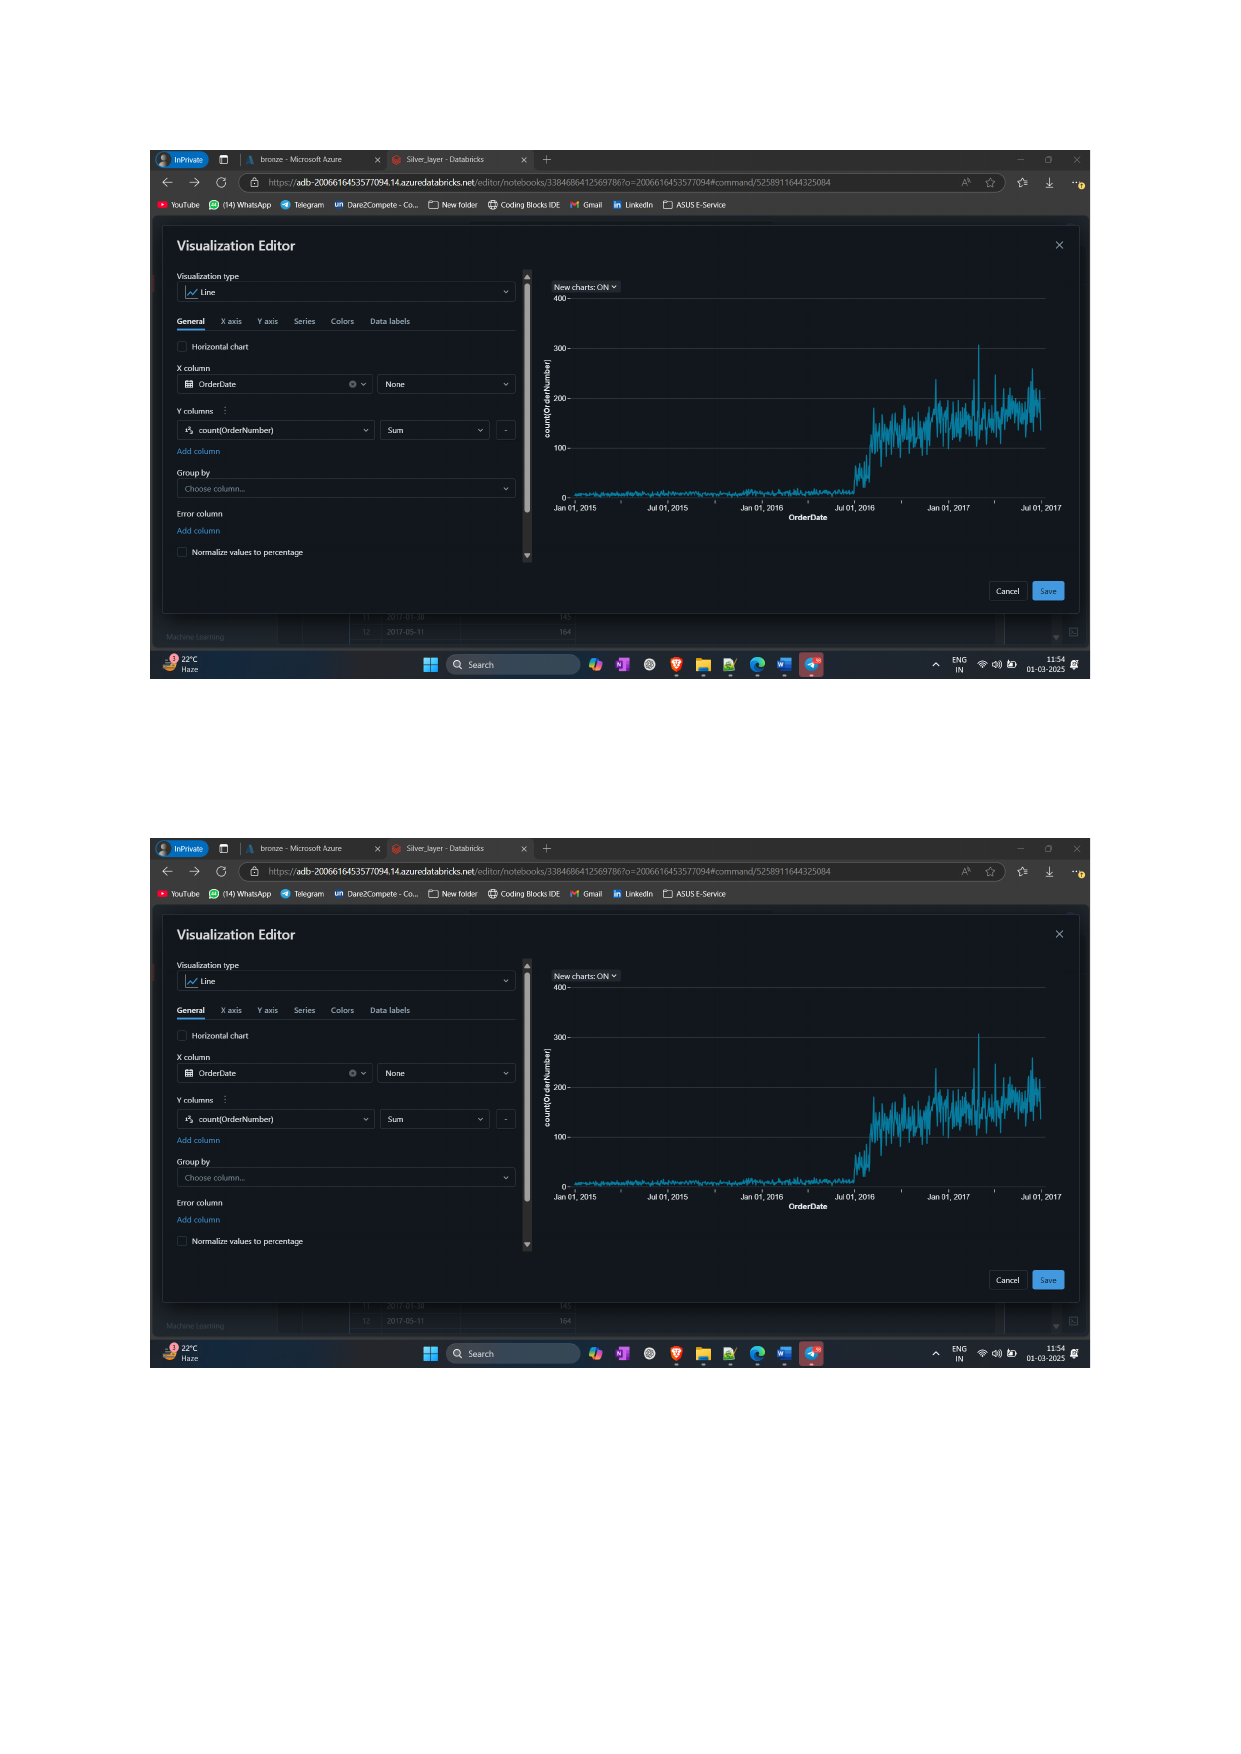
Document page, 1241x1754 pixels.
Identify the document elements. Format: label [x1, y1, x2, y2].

picture [150, 150, 1091, 679]
picture [150, 838, 1091, 1368]
